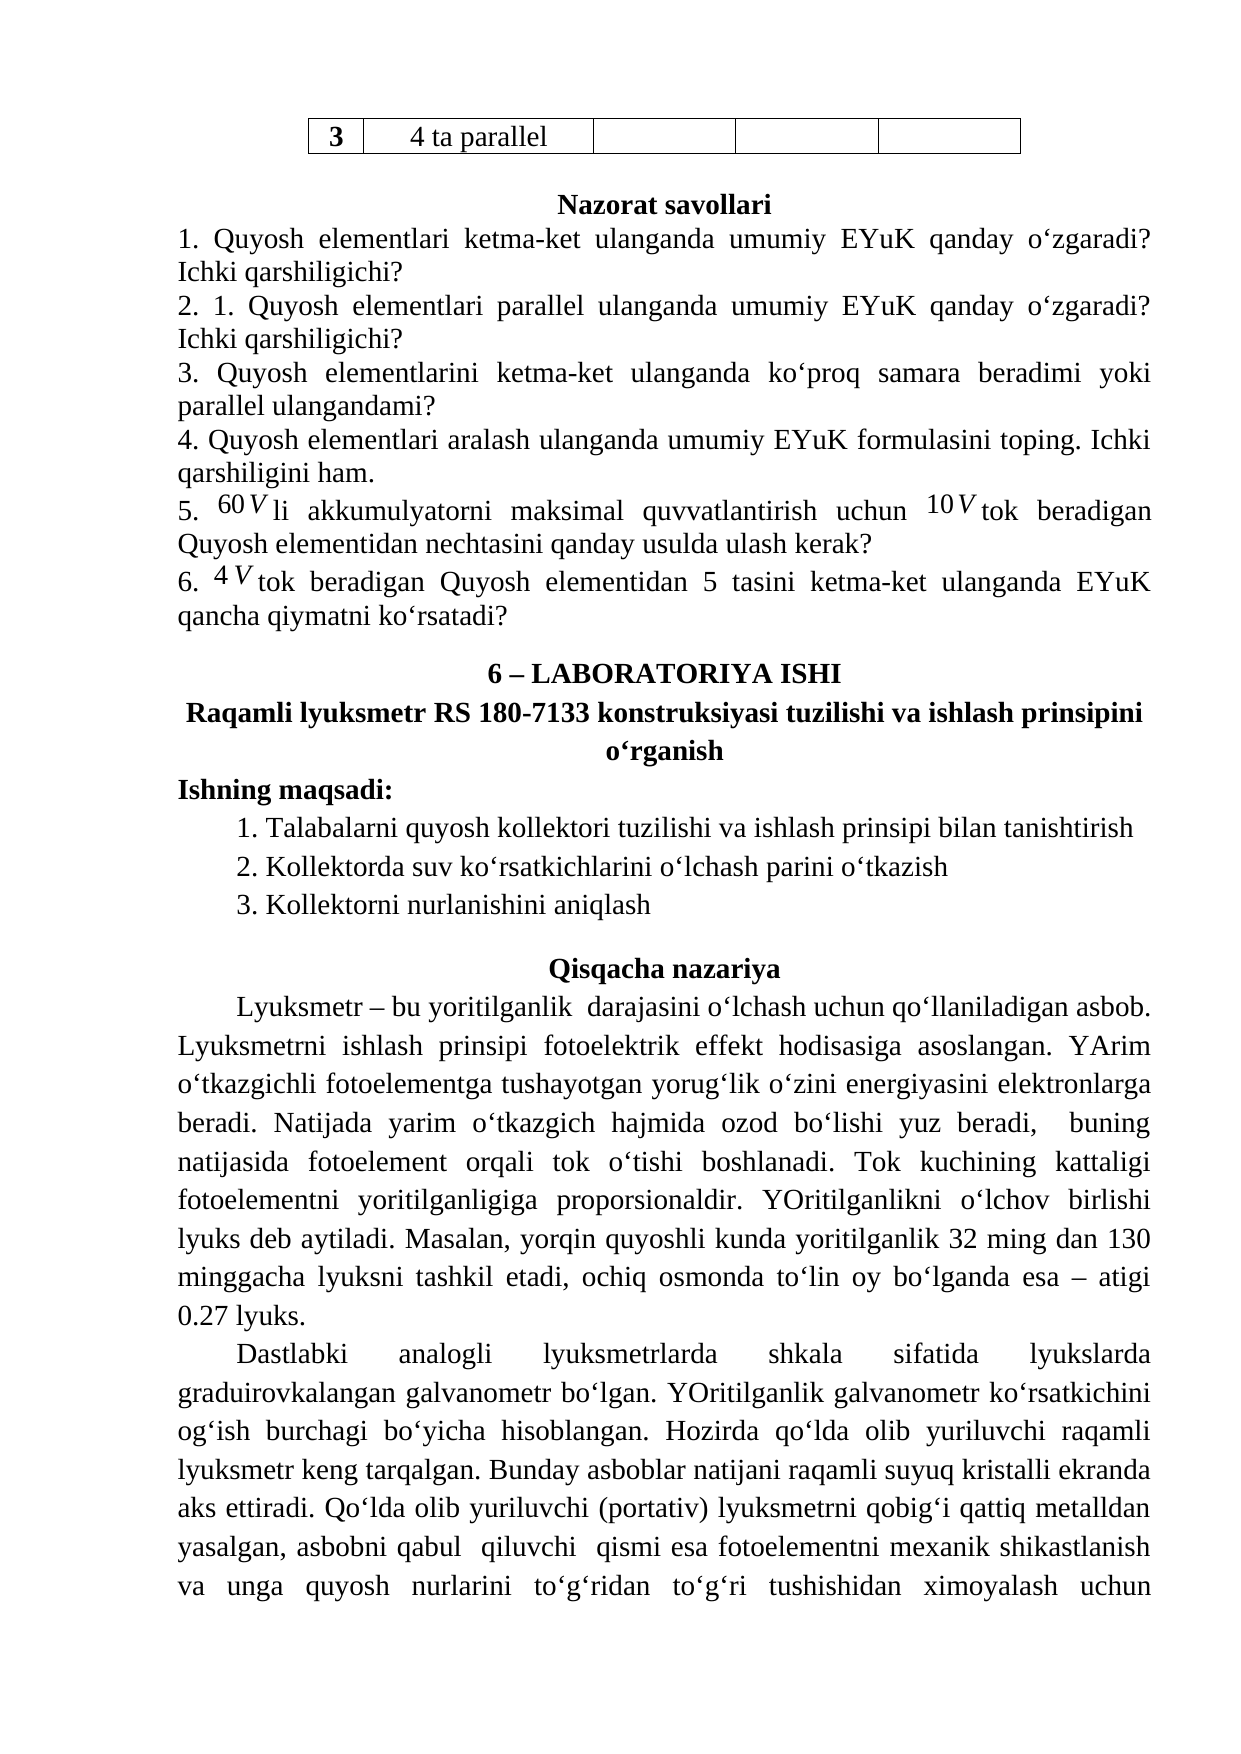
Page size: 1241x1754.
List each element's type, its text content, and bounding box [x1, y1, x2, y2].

text 5. li akkumulyatorni maksimal quvvatlantirish uchun tok beradigan Quyosh elementidan nechtasini qanday usulda ulash kerak? [177, 489, 1152, 560]
text 3. Quyosh elementlarini ketma-ket ulanganda ko‘proq samara beradimi yoki parallel ulangandami? [177, 355, 1152, 422]
text Ishning maqsadi: [177, 772, 1152, 805]
table_cell 3 [309, 119, 363, 153]
text 1. Quyosh elementlari ketma-ket ulanganda umumiy EYuK qanday o‘zgaradi? Ichki qarshiligichi? [177, 221, 1152, 288]
text 2. 1. Quyosh elementlari parallel ulanganda umumiy EYuK qanday o‘zgaradi? Ichki qarshiligichi? [177, 288, 1152, 355]
subtitle 6 – LABORATORIYA ISHI [177, 656, 1152, 690]
text 1. Talabalarni quyosh kollektori tuzilishi va ishlash prinsipi bilan tanishtirish [177, 810, 1152, 844]
text 4. Quyosh elementlari aralash ulanganda umumiy EYuK formulasini toping. Ichki qarshiligini ham. [177, 422, 1152, 489]
table_cell [879, 119, 1020, 153]
table_cell [594, 119, 735, 153]
text 6. tok beradigan Quyosh elementidan 5 tasini ketma-ket ulanganda EYuK qancha qiymatni ko‘rsatadi? [177, 560, 1152, 631]
text 2. Kollektorda suv ko‘rsatkichlarini o‘lchash parini o‘tkazish [177, 849, 1152, 882]
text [177, 1336, 1152, 1601]
table_cell 4 ta parallel [364, 119, 593, 153]
text Raqamli lyuksmetr RS 180-7133 konstruksiyasi tuzilishi va ishlash prinsipini o‘rganish [177, 695, 1152, 767]
text Nazorat savollari [177, 187, 1152, 221]
table_cell [736, 119, 878, 153]
text 3. Kollektorni nurlanishini aniqlash [177, 887, 1152, 921]
text Lyuksmetr – bu yoritilganlik darajasini o‘lchash uchun qo‘llaniladigan asbob. Lyuksmetrni ishlash prinsipi fotoelektrik effekt hodisasiga asoslangan. YArim o‘tkazgichli fotoelementga tushayotgan yorug‘lik o‘zini energiyasini elektronlarga beradi. Natijada yarim o‘tkazgich hajmida ozod bo‘lishi yuz beradi, buning natijasida fotoelement orqali tok o‘tishi boshlanadi. Tok kuchining kattaligi fotoelementni yoritilganligiga proporsionaldir. YOritilganlikni o‘lchov birlishi lyuks deb aytiladi. Masalan, yorqin quyoshli kunda yoritilganlik 32 ming dan 130 minggacha lyuksni tashkil etadi, ochiq osmonda to‘lin oy bo‘lganda esa – atigi 0.27 lyuks. [177, 989, 1152, 1331]
text Qisqacha nazariya [177, 951, 1152, 984]
